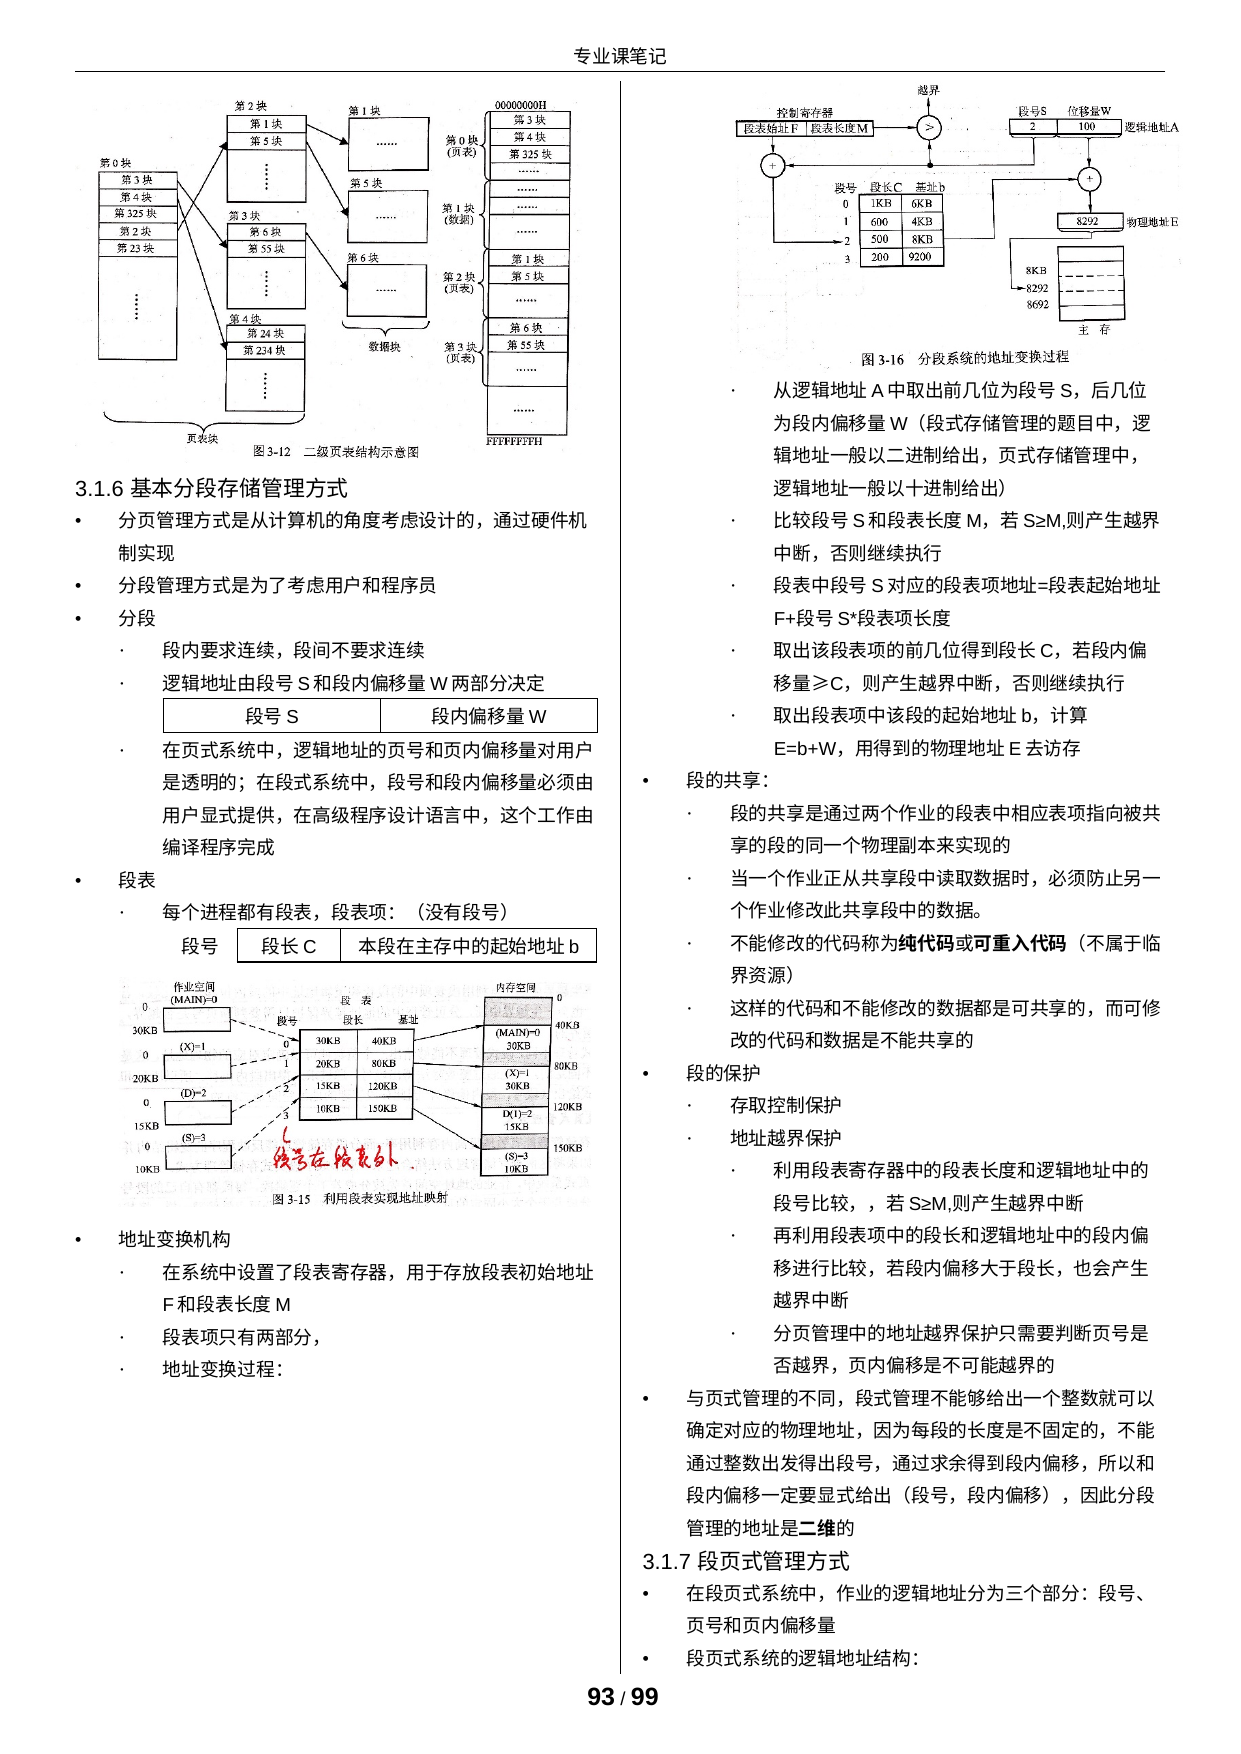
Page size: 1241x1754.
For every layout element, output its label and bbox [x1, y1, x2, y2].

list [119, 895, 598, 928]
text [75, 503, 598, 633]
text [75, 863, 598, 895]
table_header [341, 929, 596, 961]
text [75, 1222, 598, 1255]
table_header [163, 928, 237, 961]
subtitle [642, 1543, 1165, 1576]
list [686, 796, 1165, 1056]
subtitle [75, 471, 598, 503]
picture [729, 81, 1188, 373]
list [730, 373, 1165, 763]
picture [118, 977, 592, 1207]
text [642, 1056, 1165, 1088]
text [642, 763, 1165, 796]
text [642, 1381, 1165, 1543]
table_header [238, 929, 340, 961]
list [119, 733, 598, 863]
picture [75, 88, 584, 463]
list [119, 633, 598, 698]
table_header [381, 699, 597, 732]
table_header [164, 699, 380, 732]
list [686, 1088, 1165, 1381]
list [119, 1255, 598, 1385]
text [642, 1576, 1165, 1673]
